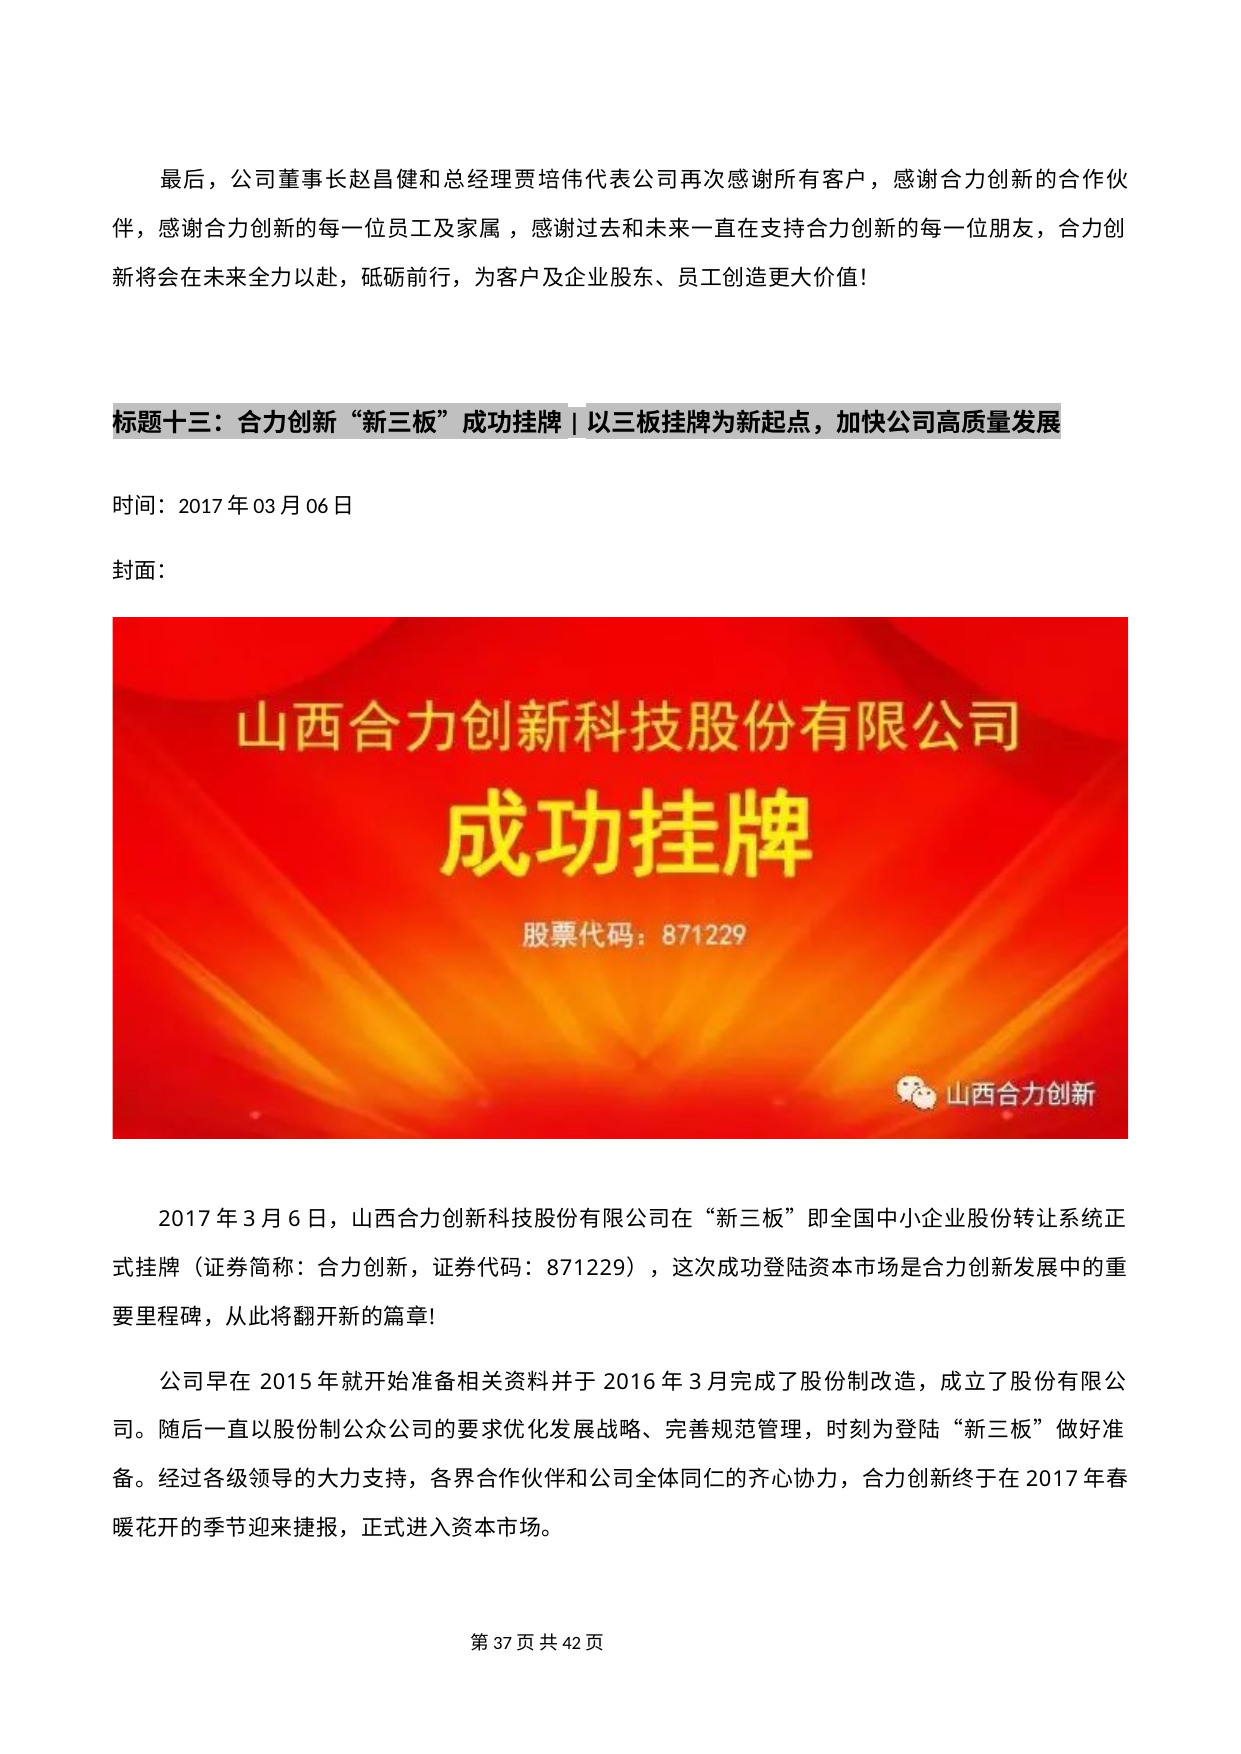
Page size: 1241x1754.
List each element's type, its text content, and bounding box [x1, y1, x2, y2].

text 封面： [112, 552, 1128, 585]
text 最后，公司董事长赵昌健和总经理贾培伟代表公司再次感谢所有客户，感谢合力创新的合作伙伴，感谢合力创新的每一位员工及家属 ，感谢过去和未来一直在支持合力创新的每一位朋友，合力创新将会在未来全力以赴，砥砺前行，为客户及企业股东、员工创造更大价值！ [112, 162, 1128, 292]
text 标题十三：合力创新“新三板”成功挂牌 | 以三板挂牌为新起点，加快公司高质量发展 [112, 388, 1128, 453]
picture [112, 617, 1129, 1139]
text 2017年3月6日，山西合力创新科技股份有限公司在“新三板”即全国中小企业股份转让系统正式挂牌（证券简称：合力创新，证券代码：871229），这次成功登陆资本市场是合力创新发展中的重要里程碑，从此将翻开新的篇章! [112, 1201, 1128, 1331]
text 时间：2017年03月06日 [112, 488, 1128, 520]
text 公司早在 2015年就开始准备相关资料并于2016年3月完成了股份制改造，成立了股份有限公司。随后一直以股份制公众公司的要求优化发展战略、完善规范管理，时刻为登陆“新三板”做好准备。经过各级领导的大力支持，各界合作伙伴和公司全体同仁的齐心协力，合力创新终于在2017年春暖花开的季节迎来捷报，正式进入资本市场。 [112, 1363, 1128, 1542]
